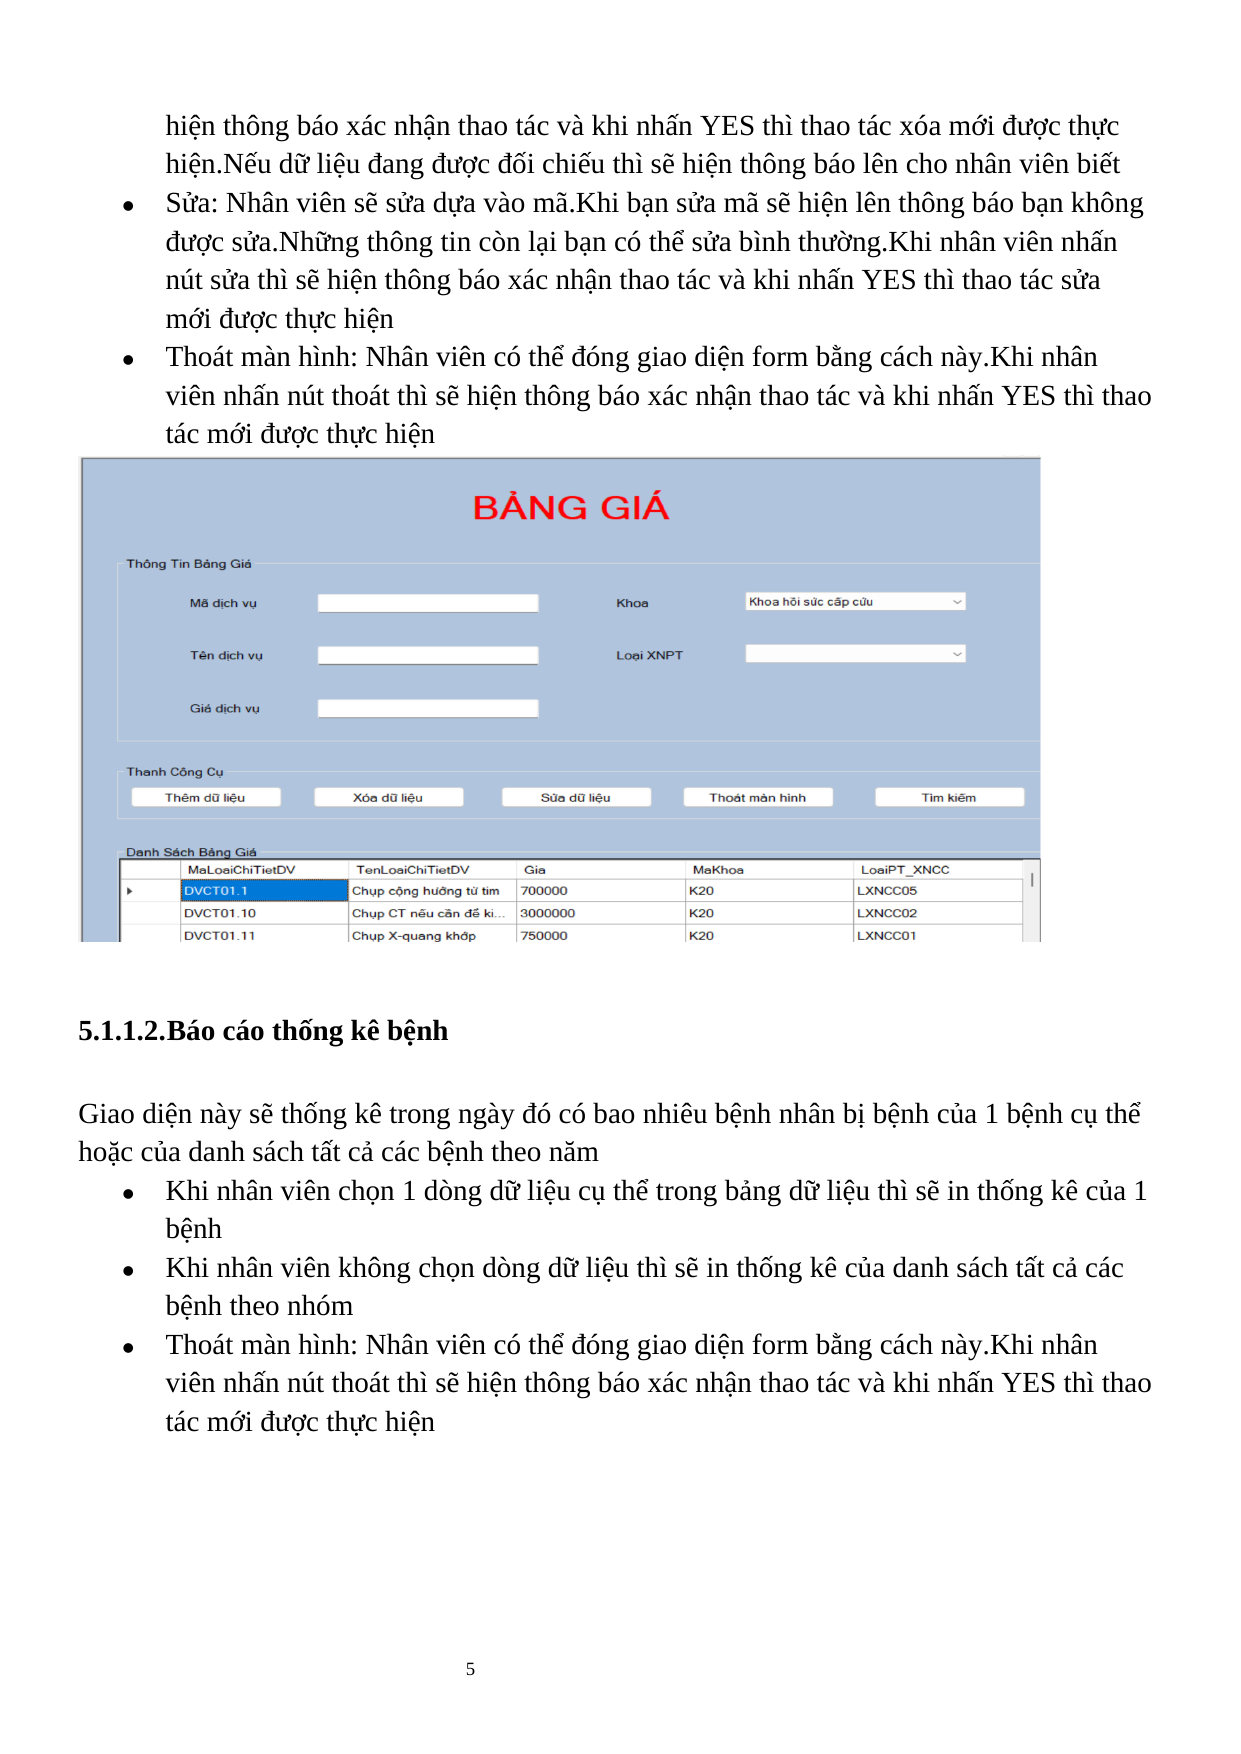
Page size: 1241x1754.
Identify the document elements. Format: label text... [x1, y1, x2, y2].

list Khi nhân viên không chọn dòng dữ liệu thì sẽ in thống kê của danh sách tất cả các bệnh theo nhóm [122, 1250, 1153, 1322]
list Khi nhân viên chọn 1 dòng dữ liệu cụ thể trong bảng dữ liệu thì sẽ in thống kê của 1 bệnh [122, 1173, 1153, 1245]
subtitle Báo cáo thống kê bệnh [78, 1013, 1153, 1047]
picture [78, 455, 1041, 942]
list Sửa: Nhân viên sẽ sửa dựa vào mã.Khi bạn sửa mã sẽ hiện lên thông báo bạn không được sửa.Những thông tin còn lại bạn có thể sửa bình thường.Khi nhân viên nhấn nút sửa thì sẽ hiện thông báo xác nhận thao tác và khi nhấn YES thì thao tác sửa mới được thực hiện [122, 185, 1153, 334]
list Thoát màn hình: Nhân viên có thể đóng giao diện form bằng cách này.Khi nhân viên nhấn nút thoát thì sẽ hiện thông báo xác nhận thao tác và khi nhấn YES thì thao tác mới được thực hiện [122, 1327, 1153, 1438]
list Giao diện này sẽ thống kê trong ngày đó có bao nhiêu bệnh nhân bị bệnh của 1 bệnh cụ thể hoặc của danh sách tất cả các bệnh theo năm [78, 1096, 1153, 1168]
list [122, 108, 1153, 180]
list Thoát màn hình: Nhân viên có thể đóng giao diện form bằng cách này.Khi nhân viên nhấn nút thoát thì sẽ hiện thông báo xác nhận thao tác và khi nhấn YES thì thao tác mới được thực hiện [122, 339, 1153, 450]
